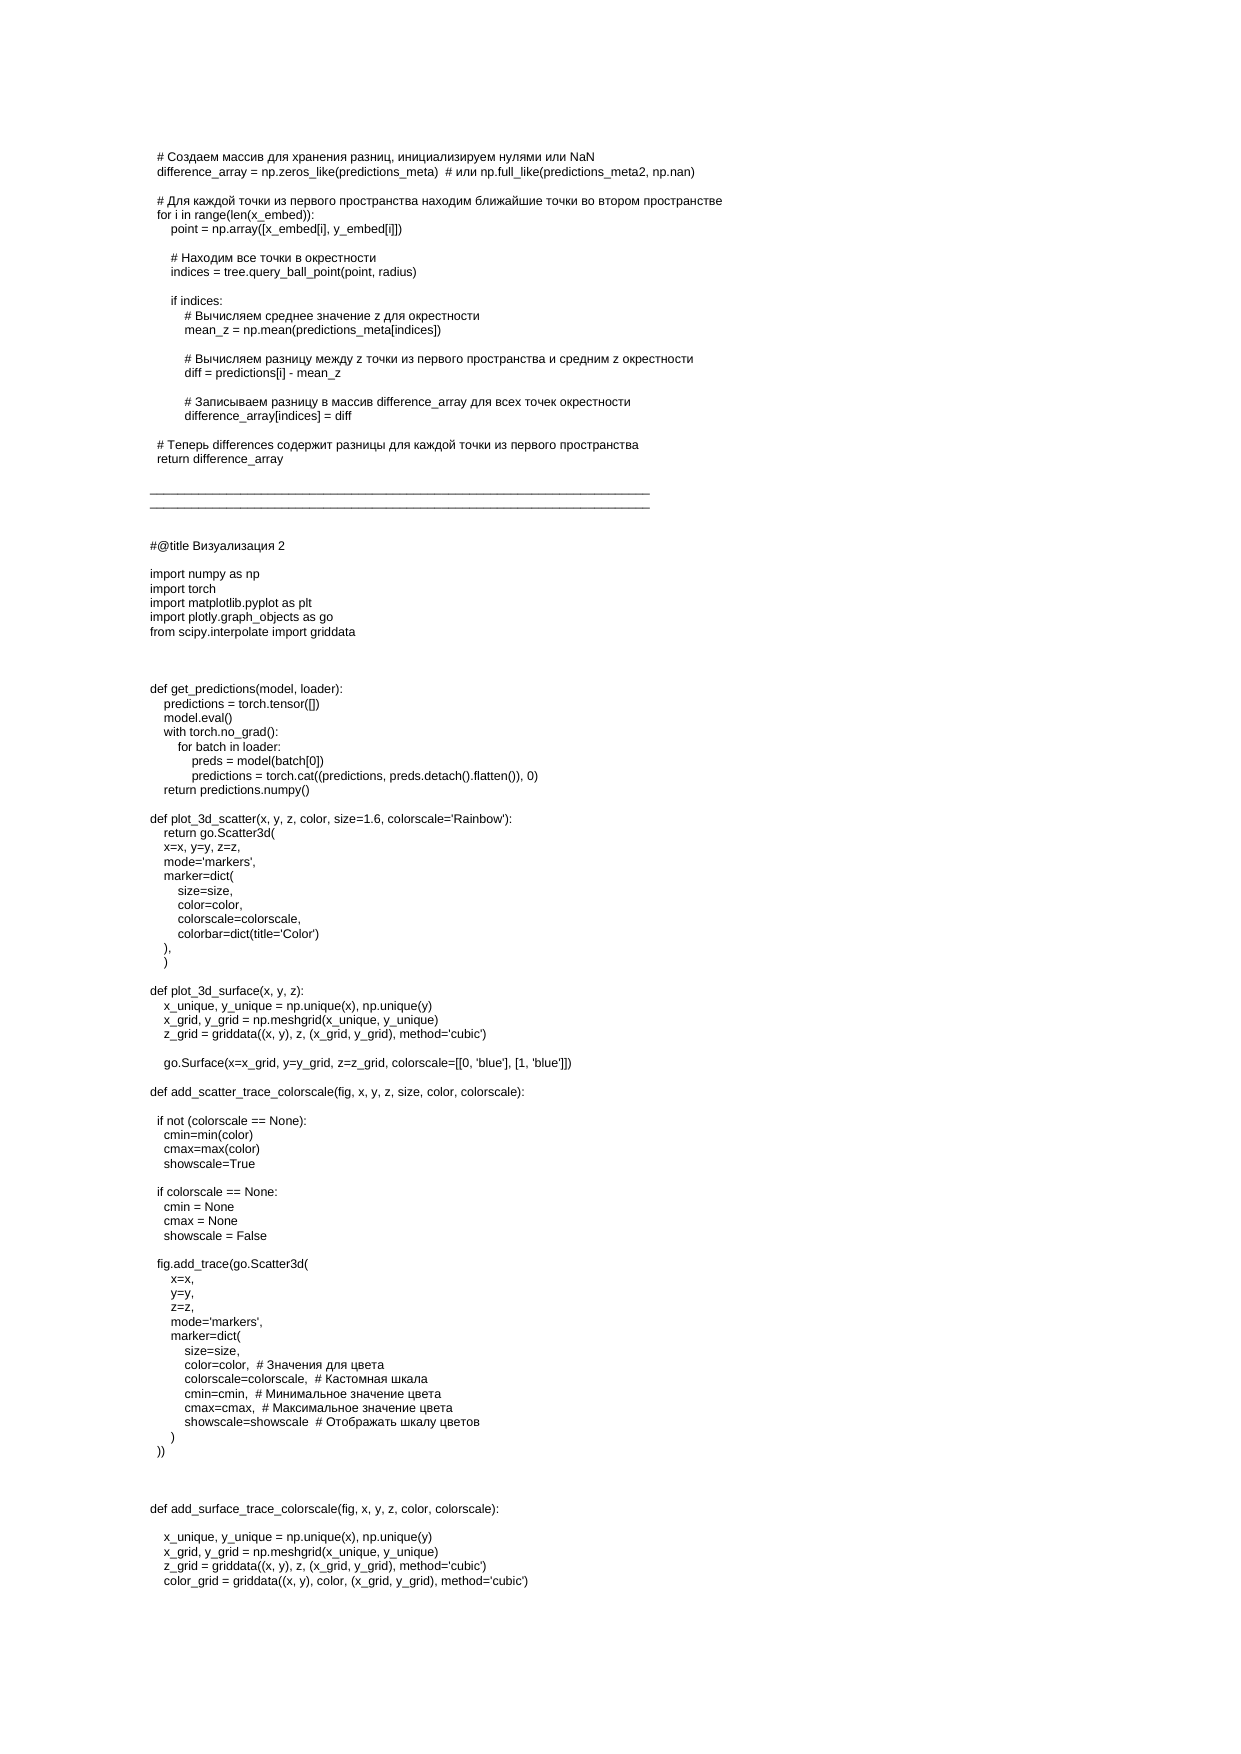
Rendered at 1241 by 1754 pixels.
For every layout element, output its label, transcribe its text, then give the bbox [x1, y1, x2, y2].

text import numpy as np [150, 567, 1090, 581]
text import plotly.graph_objects as go [150, 610, 1090, 624]
text with torch.no_grad(): [150, 725, 1090, 739]
text y=y, [150, 1286, 1090, 1300]
text fig.add_trace(go.Scatter3d( [150, 1257, 1090, 1271]
text x_unique, y_unique = np.unique(x), np.unique(y) [150, 998, 1090, 1012]
text indices = tree.query_ball_point(point, radius) [150, 265, 1090, 279]
text return difference_array [150, 452, 1090, 466]
text for batch in loader: [150, 739, 1090, 754]
text # Вычисляем среднее значение z для окрестности [150, 308, 1090, 322]
text ) [150, 1429, 1090, 1444]
text #@title Визуализация 2 [150, 538, 1090, 552]
text cmax = None [150, 1214, 1090, 1228]
text go.Surface(x=x_grid, y=y_grid, z=z_grid, colorscale=[[0, 'blue'], [1, 'blue']]) [150, 1056, 1090, 1070]
text marker=dict( [150, 1329, 1090, 1343]
text # Создаем массив для хранения разниц, инициализируем нулями или NaN [150, 150, 1090, 164]
text if colorscale == None: [150, 1185, 1090, 1199]
text x_grid, y_grid = np.meshgrid(x_unique, y_unique) [150, 1544, 1090, 1559]
text cmax=cmax, # Максимальное значение цвета [150, 1401, 1090, 1415]
text x=x, y=y, z=z, [150, 840, 1090, 854]
text diff = predictions[i] - mean_z [150, 366, 1090, 380]
text color_grid = griddata((x, y), color, (x_grid, y_grid), method='cubic') [150, 1573, 1090, 1587]
text z=z, [150, 1300, 1090, 1314]
text ________________________________________________________________________ [150, 481, 1090, 495]
text cmin = None [150, 1199, 1090, 1214]
text size=size, [150, 1343, 1090, 1357]
text z_grid = griddata((x, y), z, (x_grid, y_grid), method='cubic') [150, 1559, 1090, 1573]
text cmin=cmin, # Минимальное значение цвета [150, 1386, 1090, 1401]
text mode='markers', [150, 1314, 1090, 1329]
text cmax=max(color) [150, 1142, 1090, 1156]
text # Для каждой точки из первого пространства находим ближайшие точки во втором пространстве [150, 193, 1090, 207]
text point = np.array([x_embed[i], y_embed[i]]) [150, 222, 1090, 236]
text return go.Scatter3d( [150, 826, 1090, 840]
text color=color, # Значения для цвета [150, 1357, 1090, 1372]
text mode='markers', [150, 854, 1090, 869]
text colorscale=colorscale, [150, 912, 1090, 926]
text x_grid, y_grid = np.meshgrid(x_unique, y_unique) [150, 1012, 1090, 1027]
text predictions = torch.tensor([]) [150, 696, 1090, 711]
text predictions = torch.cat((predictions, preds.detach().flatten()), 0) [150, 768, 1090, 782]
text marker=dict( [150, 869, 1090, 883]
text ________________________________________________________________________ [150, 495, 1090, 509]
text preds = model(batch[0]) [150, 754, 1090, 768]
text if not (colorscale == None): [150, 1113, 1090, 1127]
text for i in range(len(x_embed)): [150, 207, 1090, 222]
text cmin=min(color) [150, 1127, 1090, 1142]
text size=size, [150, 883, 1090, 897]
text import torch [150, 581, 1090, 596]
text if indices: [150, 294, 1090, 308]
text def add_scatter_trace_colorscale(fig, x, y, z, size, color, colorscale): [150, 1084, 1090, 1099]
text ) [150, 955, 1090, 969]
text def plot_3d_surface(x, y, z): [150, 984, 1090, 998]
text import matplotlib.pyplot as plt [150, 596, 1090, 610]
text colorscale=colorscale, # Кастомная шкала [150, 1372, 1090, 1386]
text x=x, [150, 1271, 1090, 1286]
text # Теперь differences содержит разницы для каждой точки из первого пространства [150, 437, 1090, 452]
text showscale=showscale # Отображать шкалу цветов [150, 1415, 1090, 1429]
text model.eval() [150, 711, 1090, 725]
text # Записываем разницу в массив difference_array для всех точек окрестности [150, 394, 1090, 409]
text )) [150, 1444, 1090, 1458]
text x_unique, y_unique = np.unique(x), np.unique(y) [150, 1530, 1090, 1544]
text difference_array = np.zeros_like(predictions_meta) # или np.full_like(predictions_meta2, np.nan) [150, 164, 1090, 179]
text showscale=True [150, 1156, 1090, 1171]
text # Находим все точки в окрестности [150, 251, 1090, 265]
text def get_predictions(model, loader): [150, 682, 1090, 696]
text showscale = False [150, 1228, 1090, 1242]
text def plot_3d_scatter(x, y, z, color, size=1.6, colorscale='Rainbow'): [150, 811, 1090, 826]
text # Вычисляем разницу между z точки из первого пространства и средним z окрестности [150, 351, 1090, 366]
text def add_surface_trace_colorscale(fig, x, y, z, color, colorscale): [150, 1501, 1090, 1516]
text return predictions.numpy() [150, 782, 1090, 797]
text mean_z = np.mean(predictions_meta[indices]) [150, 322, 1090, 337]
text z_grid = griddata((x, y), z, (x_grid, y_grid), method='cubic') [150, 1027, 1090, 1041]
text ), [150, 941, 1090, 955]
text color=color, [150, 897, 1090, 912]
text colorbar=dict(title='Color') [150, 926, 1090, 941]
text from scipy.interpolate import griddata [150, 624, 1090, 639]
text difference_array[indices] = diff [150, 409, 1090, 423]
